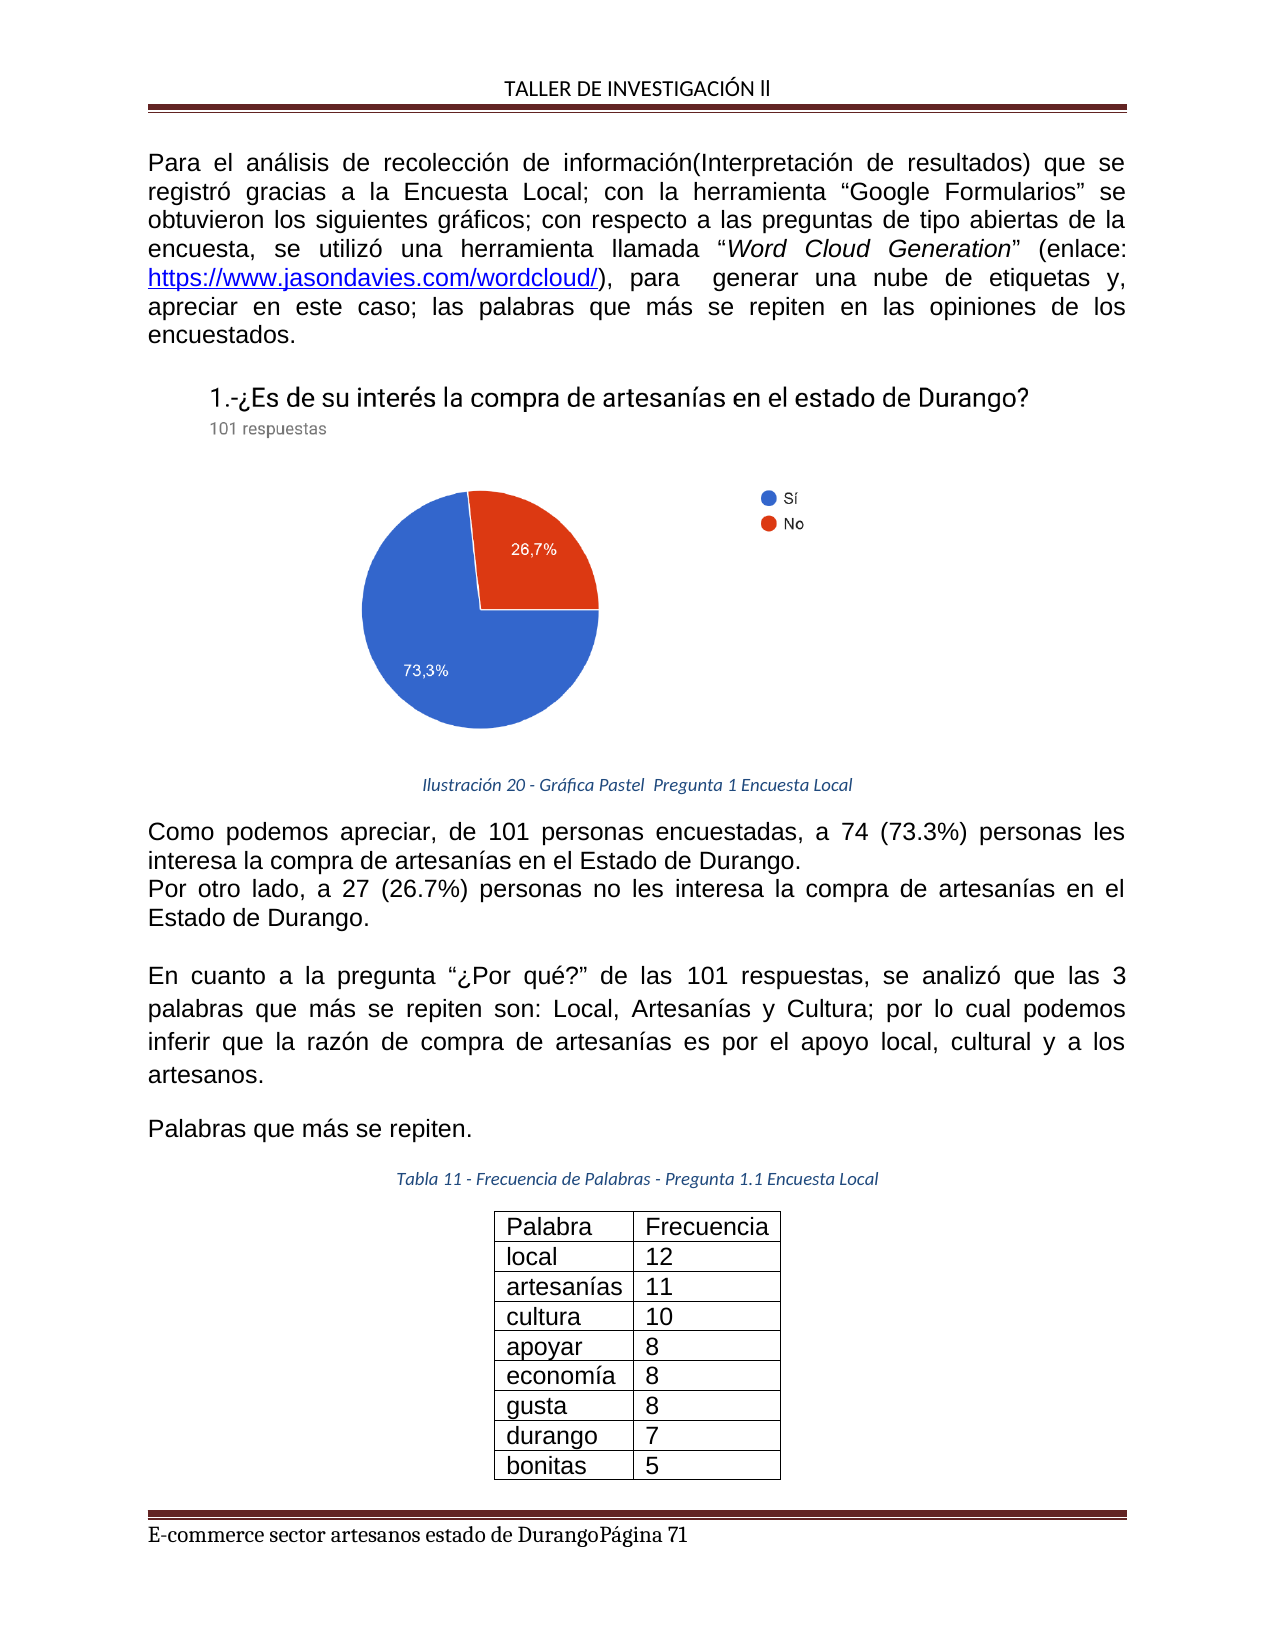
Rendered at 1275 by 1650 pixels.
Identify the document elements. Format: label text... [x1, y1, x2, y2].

text Por otro lado, a 27 (26.7%) personas no les interesa la compra de artesanías en el Estado de Durango. [148, 874, 1127, 932]
table_cell 12 [634, 1242, 780, 1271]
table_cell 7 [634, 1421, 780, 1449]
table_cell economía [495, 1361, 633, 1390]
table_cell local [495, 1242, 633, 1271]
table_cell cultura [495, 1302, 633, 1330]
table_cell gusta [495, 1391, 633, 1420]
table_cell 11 [634, 1272, 780, 1301]
table_cell 8 [634, 1391, 780, 1420]
table_cell 5 [634, 1451, 780, 1479]
text En cuanto a la pregunta “¿Por qué?” de las 101 respuestas, se analizó que las 3 palabras que más se repiten son: Local, Artesanías y Cultura; por lo cual podemos inferir que la razón de compra de artesanías es por el apoyo local, cultural y a los artesanos. [148, 961, 1127, 1088]
table_cell 8 [634, 1361, 780, 1390]
table_header Palabra [495, 1212, 633, 1241]
text Para el análisis de recolección de información(Interpretación de resultados) que se registró gracias a la Encuesta Local; con la herramienta “Google Formularios” se obtuvieron los siguientes gráficos; con respecto a las preguntas de tipo abiertas de la encuesta, se utilizó una herramienta llamada “Word Cloud Generation” (enlace: https://www.jasondavies.com/wordcloud/), para generar una nube de etiquetas y, apreciar en este caso; las palabras que más se repiten en las opiniones de los encuestados. [148, 148, 1127, 349]
text Como podemos apreciar, de 101 personas encuestadas, a 74 (73.3%) personas les interesa la compra de artesanías en el Estado de Durango. [148, 817, 1127, 874]
table_cell durango [495, 1421, 633, 1449]
table_cell 8 [634, 1331, 780, 1360]
table_cell bonitas [495, 1451, 633, 1479]
table_cell apoyar [495, 1331, 633, 1360]
table_header Frecuencia [634, 1212, 780, 1241]
text Palabras que más se repiten. [148, 1114, 1127, 1142]
table_cell 10 [634, 1302, 780, 1330]
picture [177, 348, 1098, 774]
table_cell artesanías [495, 1272, 633, 1301]
